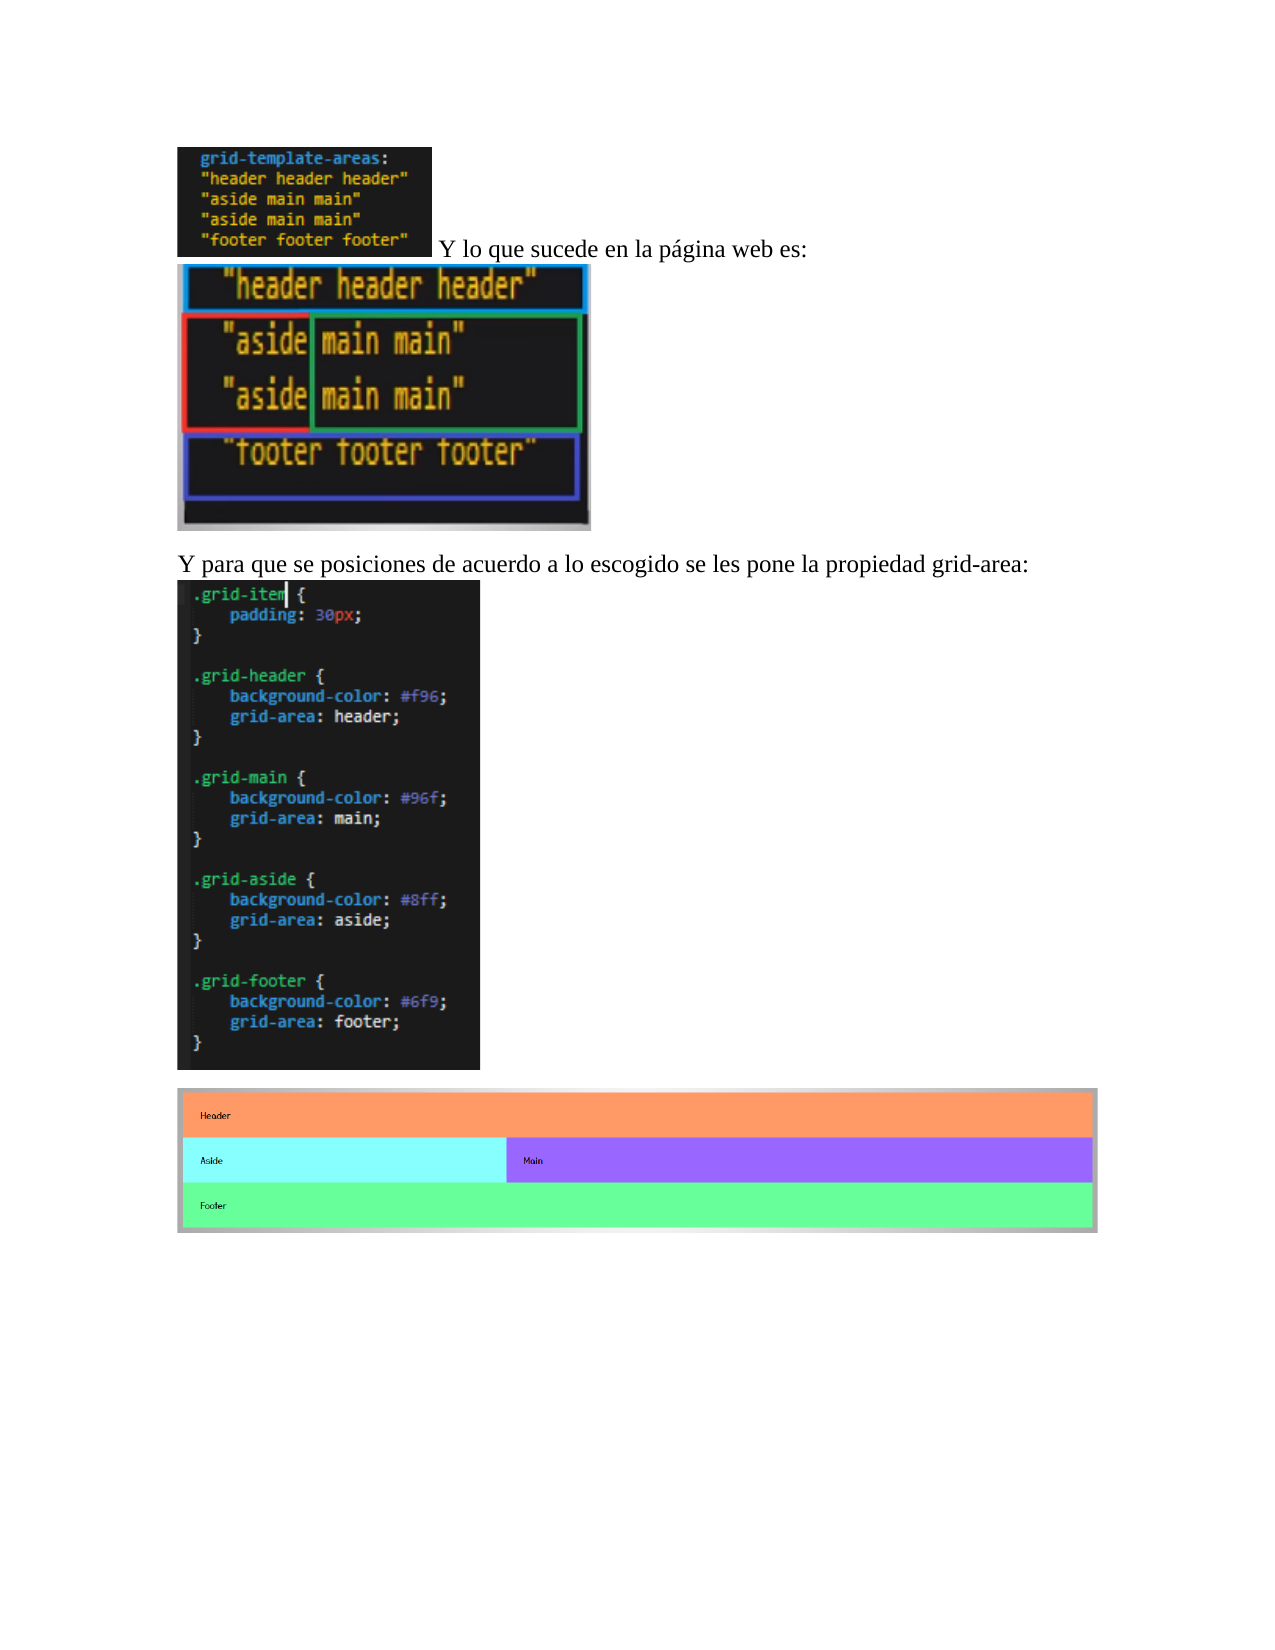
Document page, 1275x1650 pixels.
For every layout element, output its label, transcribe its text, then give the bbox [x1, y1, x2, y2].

picture [177, 147, 432, 257]
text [177, 148, 1098, 530]
picture [177, 264, 592, 531]
picture [177, 580, 481, 1070]
picture [177, 1088, 1098, 1233]
